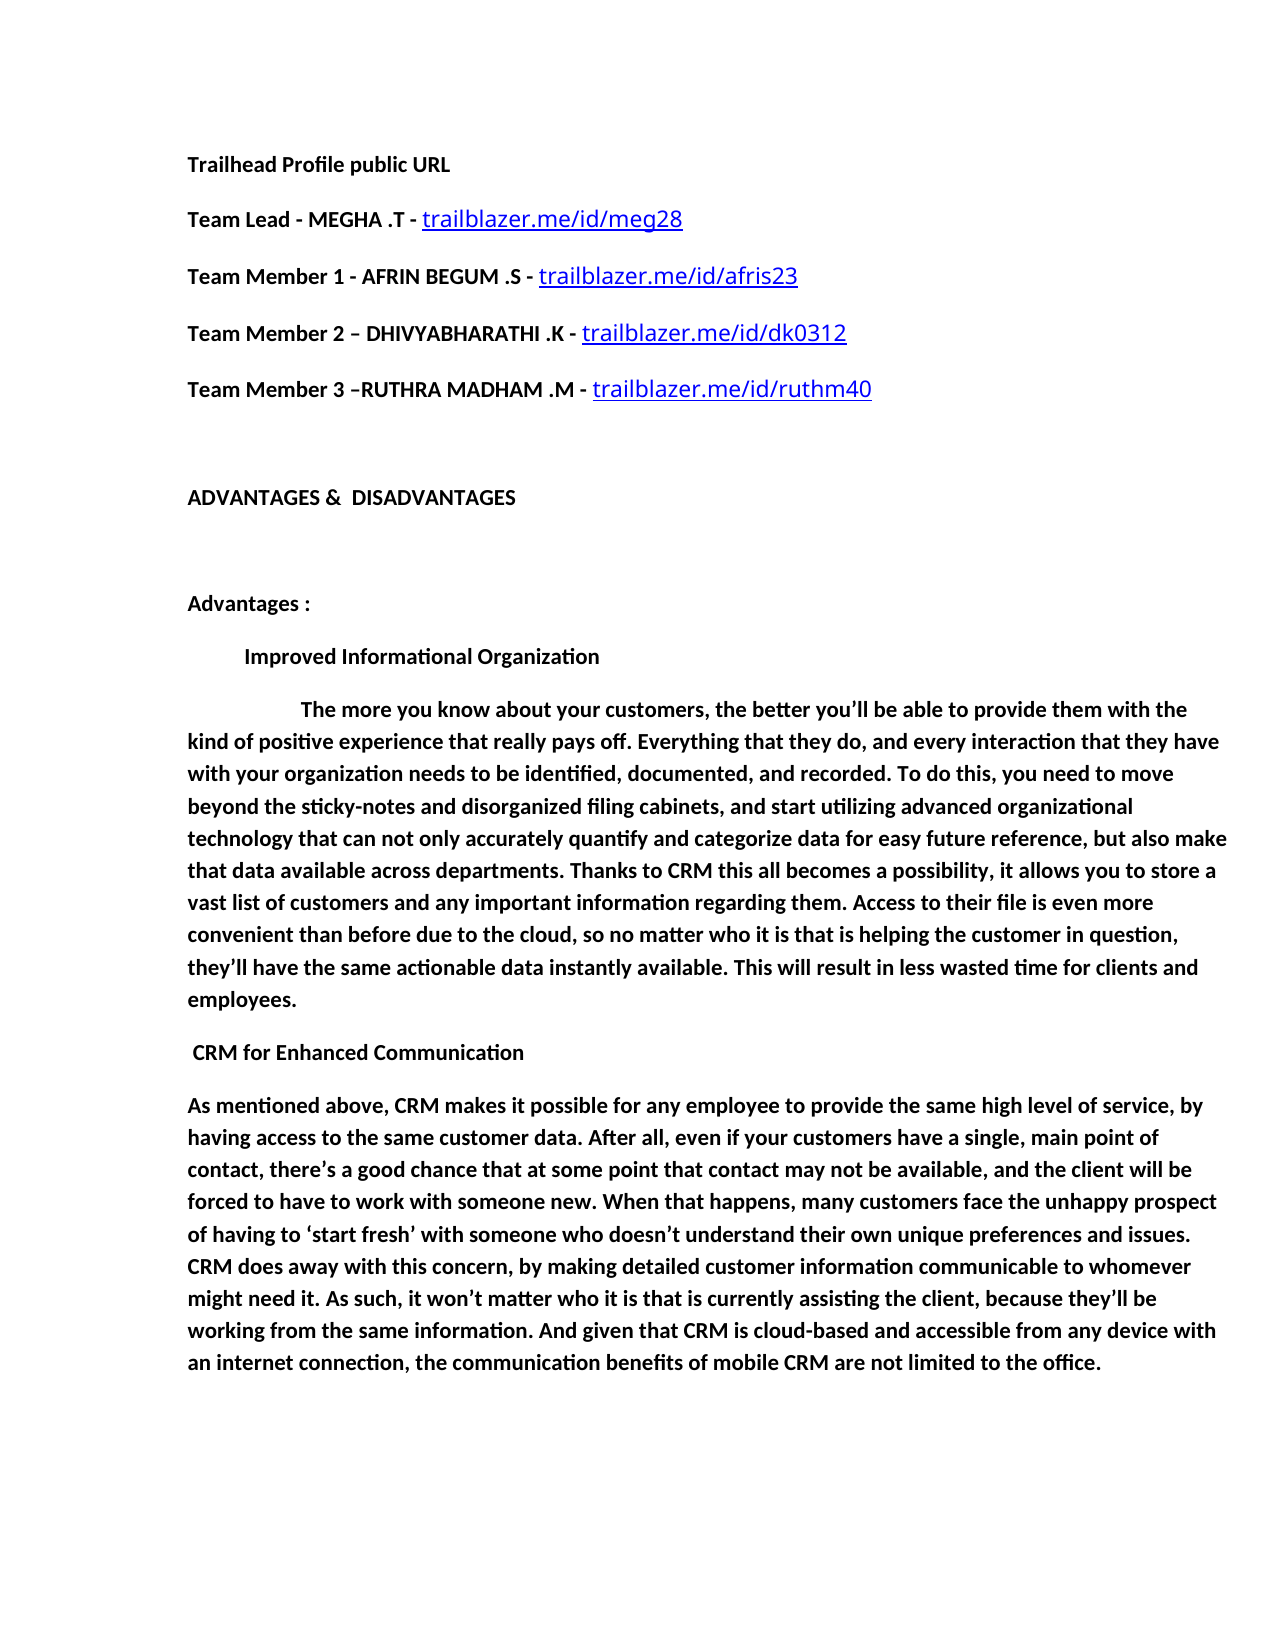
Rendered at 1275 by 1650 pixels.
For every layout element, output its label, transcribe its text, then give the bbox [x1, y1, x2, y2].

text Team Member 2 – DHIVYABHARATHI .K - trailblazer.me/id/dk0312 [187, 317, 1228, 348]
text Team Member 3 –RUTHRA MADHAM .M - trailblazer.me/id/ruthm40 [187, 373, 1228, 404]
text Trailhead Profile public URL [187, 150, 1228, 178]
text CRM for Enhanced Communication [187, 1038, 1228, 1066]
text As mentioned above, CRM makes it possible for any employee to provide the same high level of service, by having access to the same customer data. After all, even if your customers have a single, main point of contact, there’s a good chance that at some point that contact may not be available, and the client will be forced to have to work with someone new. When that happens, many customers face the unhappy prospect of having to ‘start fresh’ with someone who doesn’t understand their own unique preferences and issues. CRM does away with this concern, by making detailed customer information communicable to whomever might need it. As such, it won’t matter who it is that is currently assisting the client, because they’ll be working from the same information. And given that CRM is cloud-based and accessible from any device with an internet connection, the communication benefits of mobile CRM are not limited to the office. [187, 1091, 1228, 1376]
text The more you know about your customers, the better you’ll be able to provide them with the kind of positive experience that really pays off. Everything that they do, and every interaction that they have with your organization needs to be identified, documented, and recorded. To do this, you need to move beyond the sticky-notes and disorganized filing cabinets, and start utilizing advanced organizational technology that can not only accurately quantify and categorize data for easy future reference, but also make that data available across departments. Thanks to CRM this all becomes a possibility, it allows you to store a vast list of customers and any important information regarding them. Access to their file is even more convenient than before due to the cloud, so no matter who it is that is helping the customer in question, they’ll have the same actionable data instantly available. This will result in less wasted time for clients and employees. [187, 695, 1228, 1013]
text ADVANTAGES & DISADVANTAGES [187, 483, 1228, 511]
text Team Member 1 - AFRIN BEGUM .S - trailblazer.me/id/afris23 [187, 260, 1228, 291]
text Improved Informational Organization [187, 642, 1228, 670]
text Advantages : [187, 589, 1228, 617]
text Team Lead - MEGHA .T - trailblazer.me/id/meg28 [187, 203, 1228, 234]
